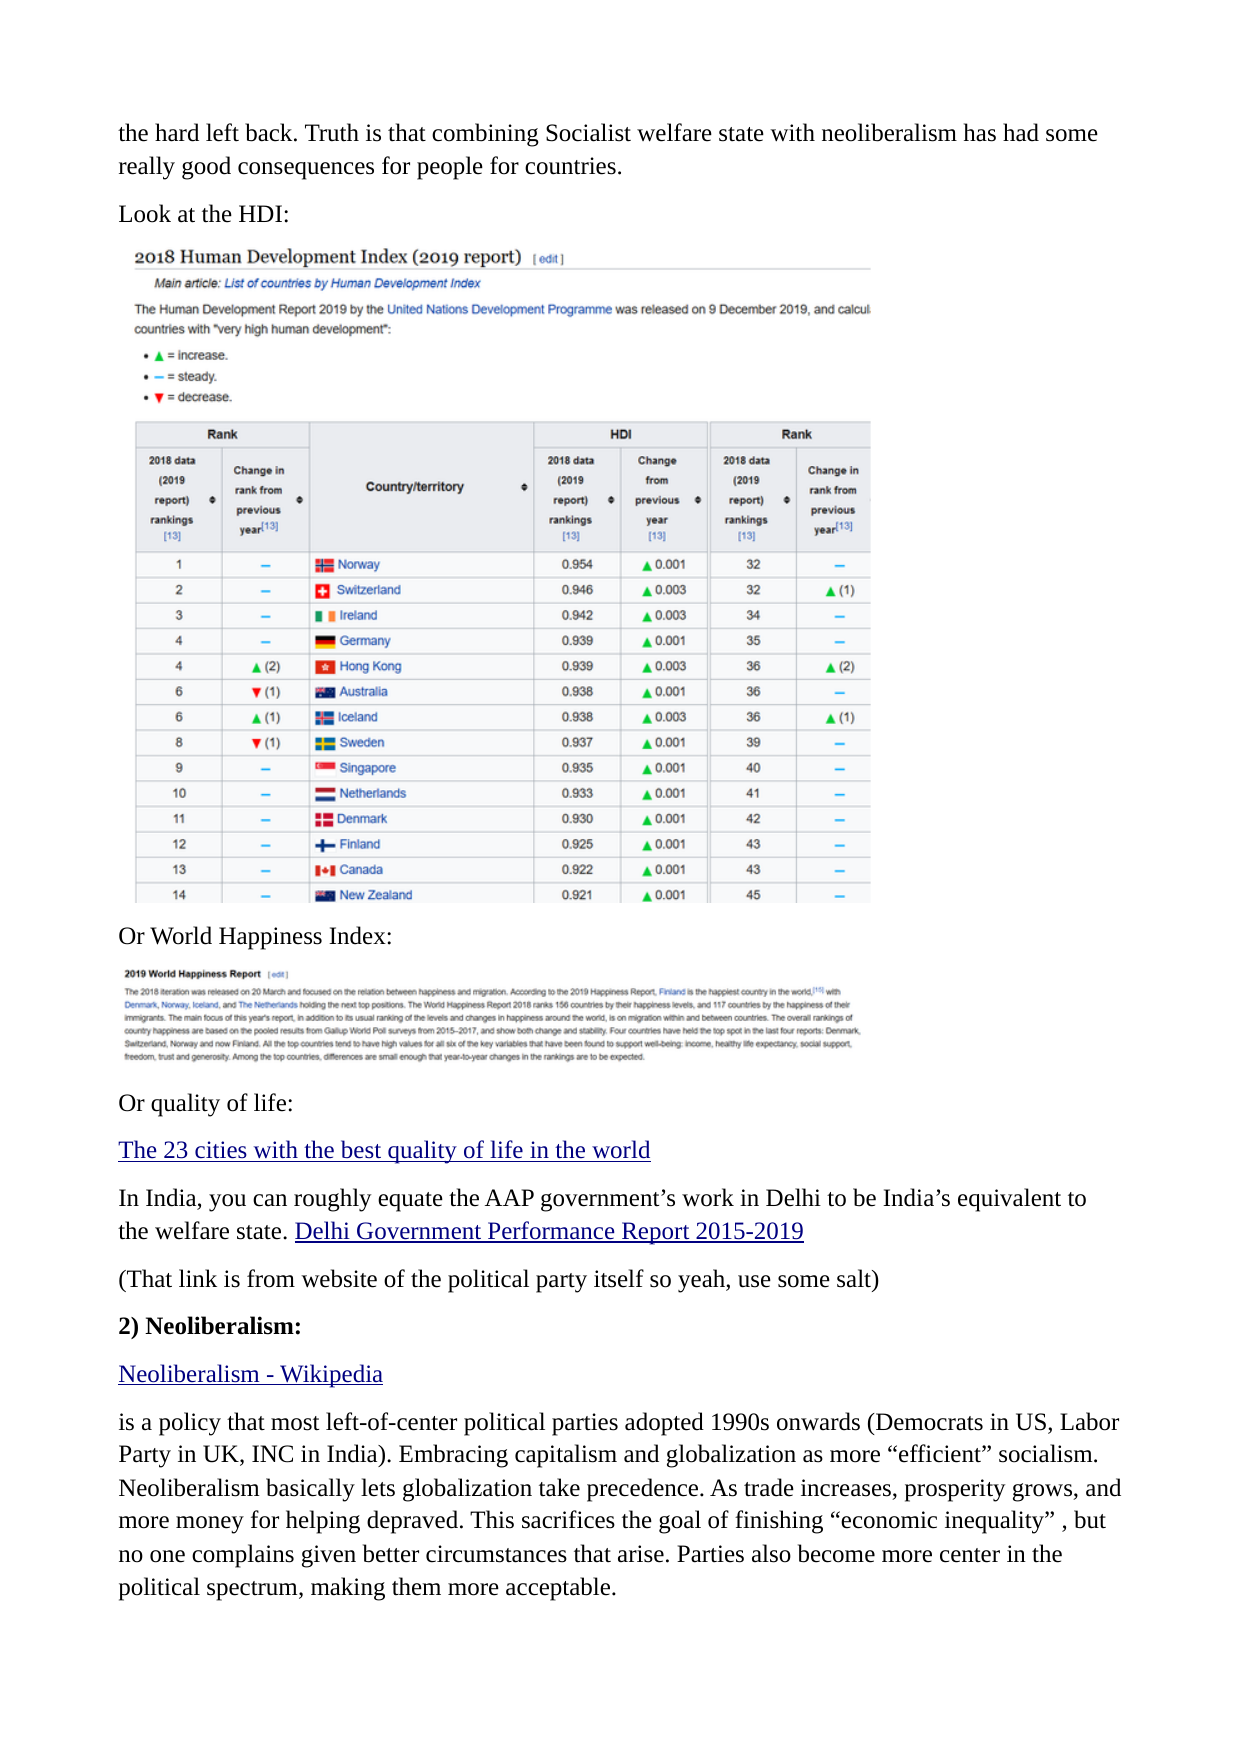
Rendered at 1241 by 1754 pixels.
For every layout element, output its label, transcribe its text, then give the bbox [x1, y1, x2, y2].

picture [118, 969, 871, 1069]
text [118, 118, 1122, 180]
text Neoliberalism - Wikipedia [118, 1359, 1122, 1388]
text Or quality of life: [118, 1088, 1122, 1117]
text is a policy that most left-of-center political parties adopted 1990s onwards (Democrats in US, Labor Party in UK, INC in India). Embracing capitalism and globalization as more “efficient” socialism. Neoliberalism basically lets globalization take precedence. As trade increases, prosperity grows, and more money for helping depraved. This sacrifices the goal of finishing “economic inequality” , but no one complains given better circumstances that arise. Parties also become more center in the political spectrum, making them more acceptable. [118, 1407, 1122, 1600]
text 2) Neoliberalism: [118, 1311, 1122, 1340]
text (That link is from website of the political party itself so yeah, use some salt) [118, 1264, 1122, 1292]
text Look at the HDI: [118, 199, 1122, 227]
text Or World Happiness Index: [118, 921, 1122, 950]
text In India, you can roughly equate the AAP government’s work in Delhi to be India’s equivalent to the welfare state. Delhi Government Performance Report 2015-2019 [118, 1183, 1122, 1245]
picture [118, 246, 871, 903]
text The 23 cities with the best quality of life in the world [118, 1136, 1122, 1164]
